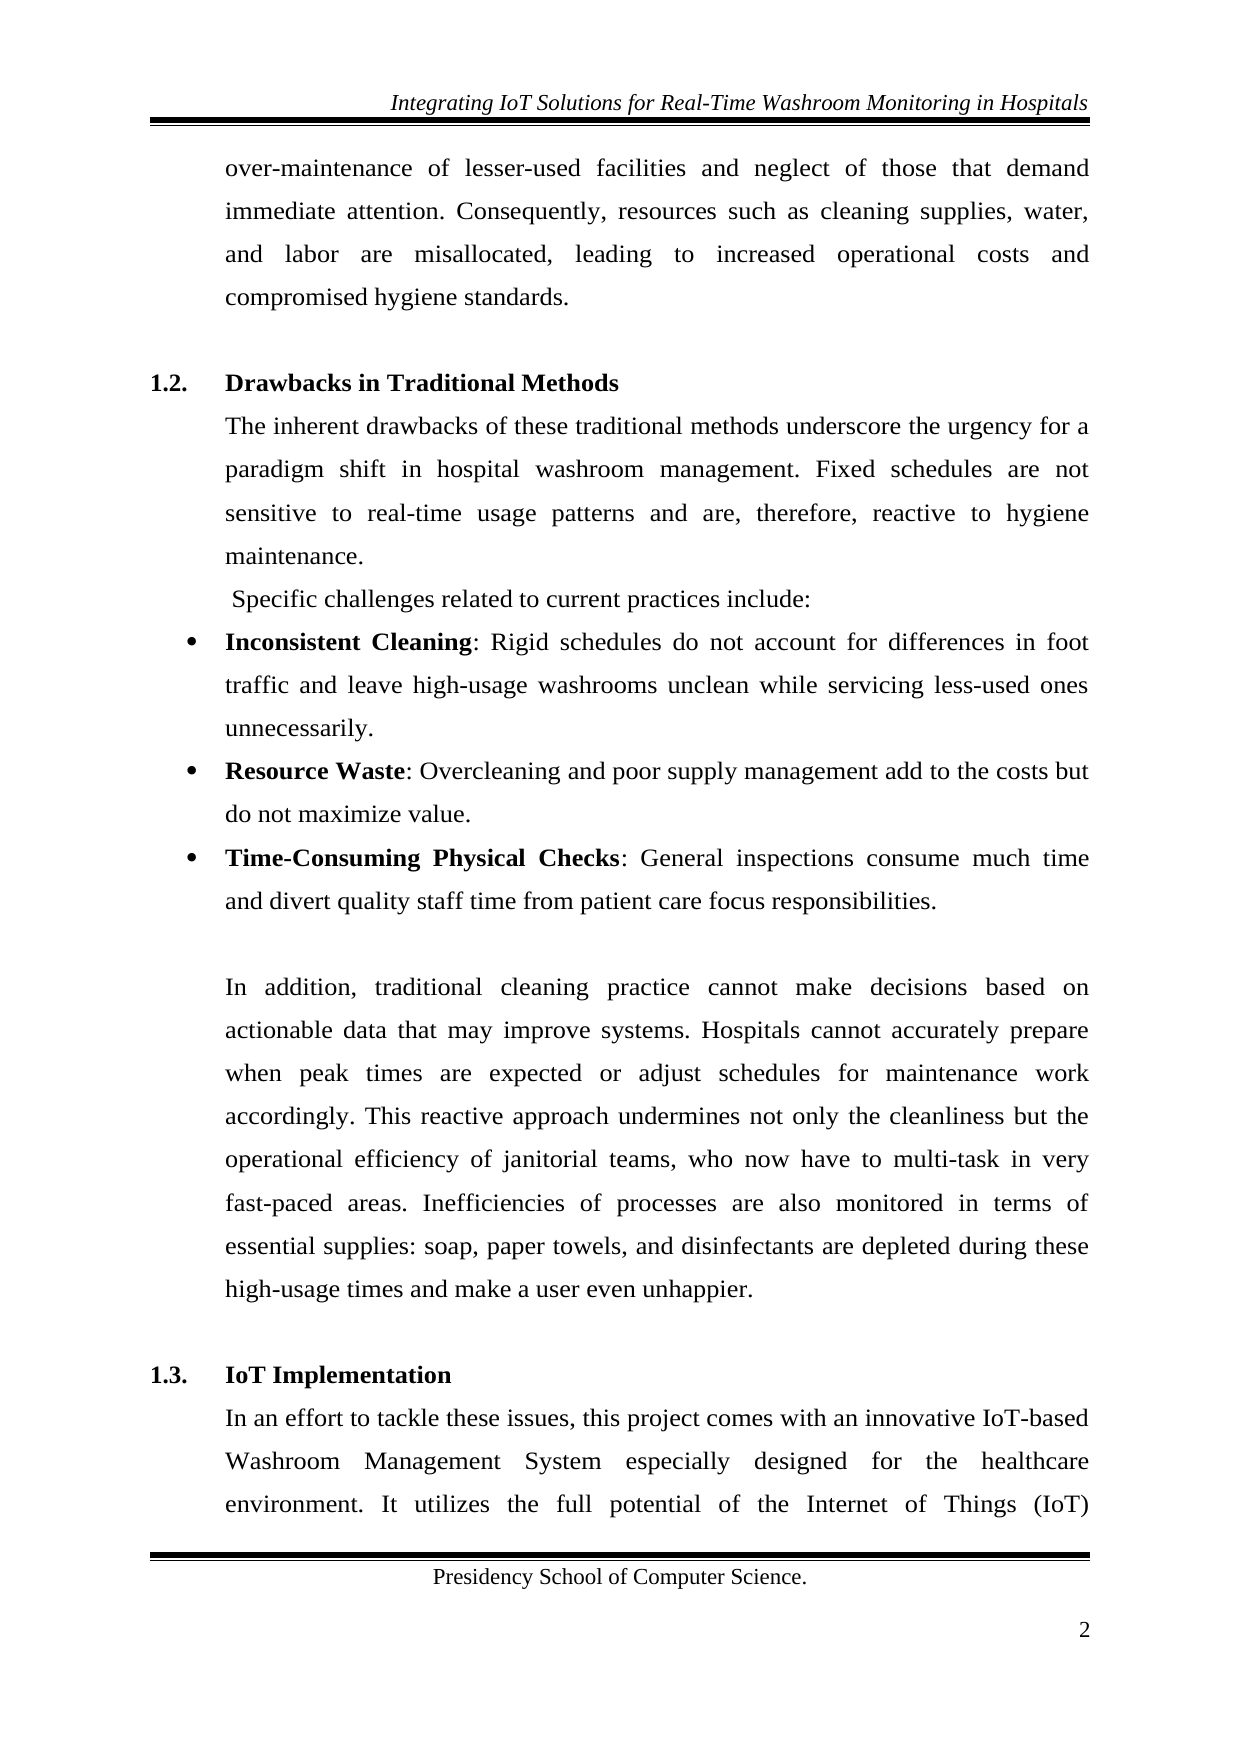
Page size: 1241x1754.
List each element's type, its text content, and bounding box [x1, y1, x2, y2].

list Inconsistent Cleaning: Rigid schedules do not account for differences in foot traffic and leave high-usage washrooms unclean while servicing less-used ones unnecessarily. [187, 627, 1090, 742]
list IoT Implementation [150, 1360, 1090, 1389]
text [225, 153, 1090, 311]
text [225, 1403, 1090, 1518]
list Resource Waste: Overcleaning and poor supply management add to the costs but do not maximize value. [187, 756, 1090, 828]
text The inherent drawbacks of these traditional methods underscore the urgency for a paradigm shift in hospital washroom management. Fixed schedules are not sensitive to real-time usage patterns and are, therefore, reactive to hygiene maintenance. [225, 411, 1090, 569]
text Specific challenges related to current practices include: [225, 584, 1090, 613]
text In addition, traditional cleaning practice cannot make decisions based on actionable data that may improve systems. Hospitals cannot accurately prepare when peak times are expected or adjust schedules for maintenance work accordingly. This reactive approach undermines not only the cleanliness but the operational efficiency of janitorial teams, who now have to multi-task in very fast-paced areas. Inefficiencies of processes are also monitored in terms of essential supplies: soap, paper towels, and disinfectants are depleted during these high-usage times and make a user even unhappier. [225, 972, 1090, 1303]
list Time-Consuming Physical Checks: General inspections consume much time and divert quality staff time from patient care focus responsibilities. [187, 843, 1090, 914]
list Drawbacks in Traditional Methods [150, 368, 1090, 397]
